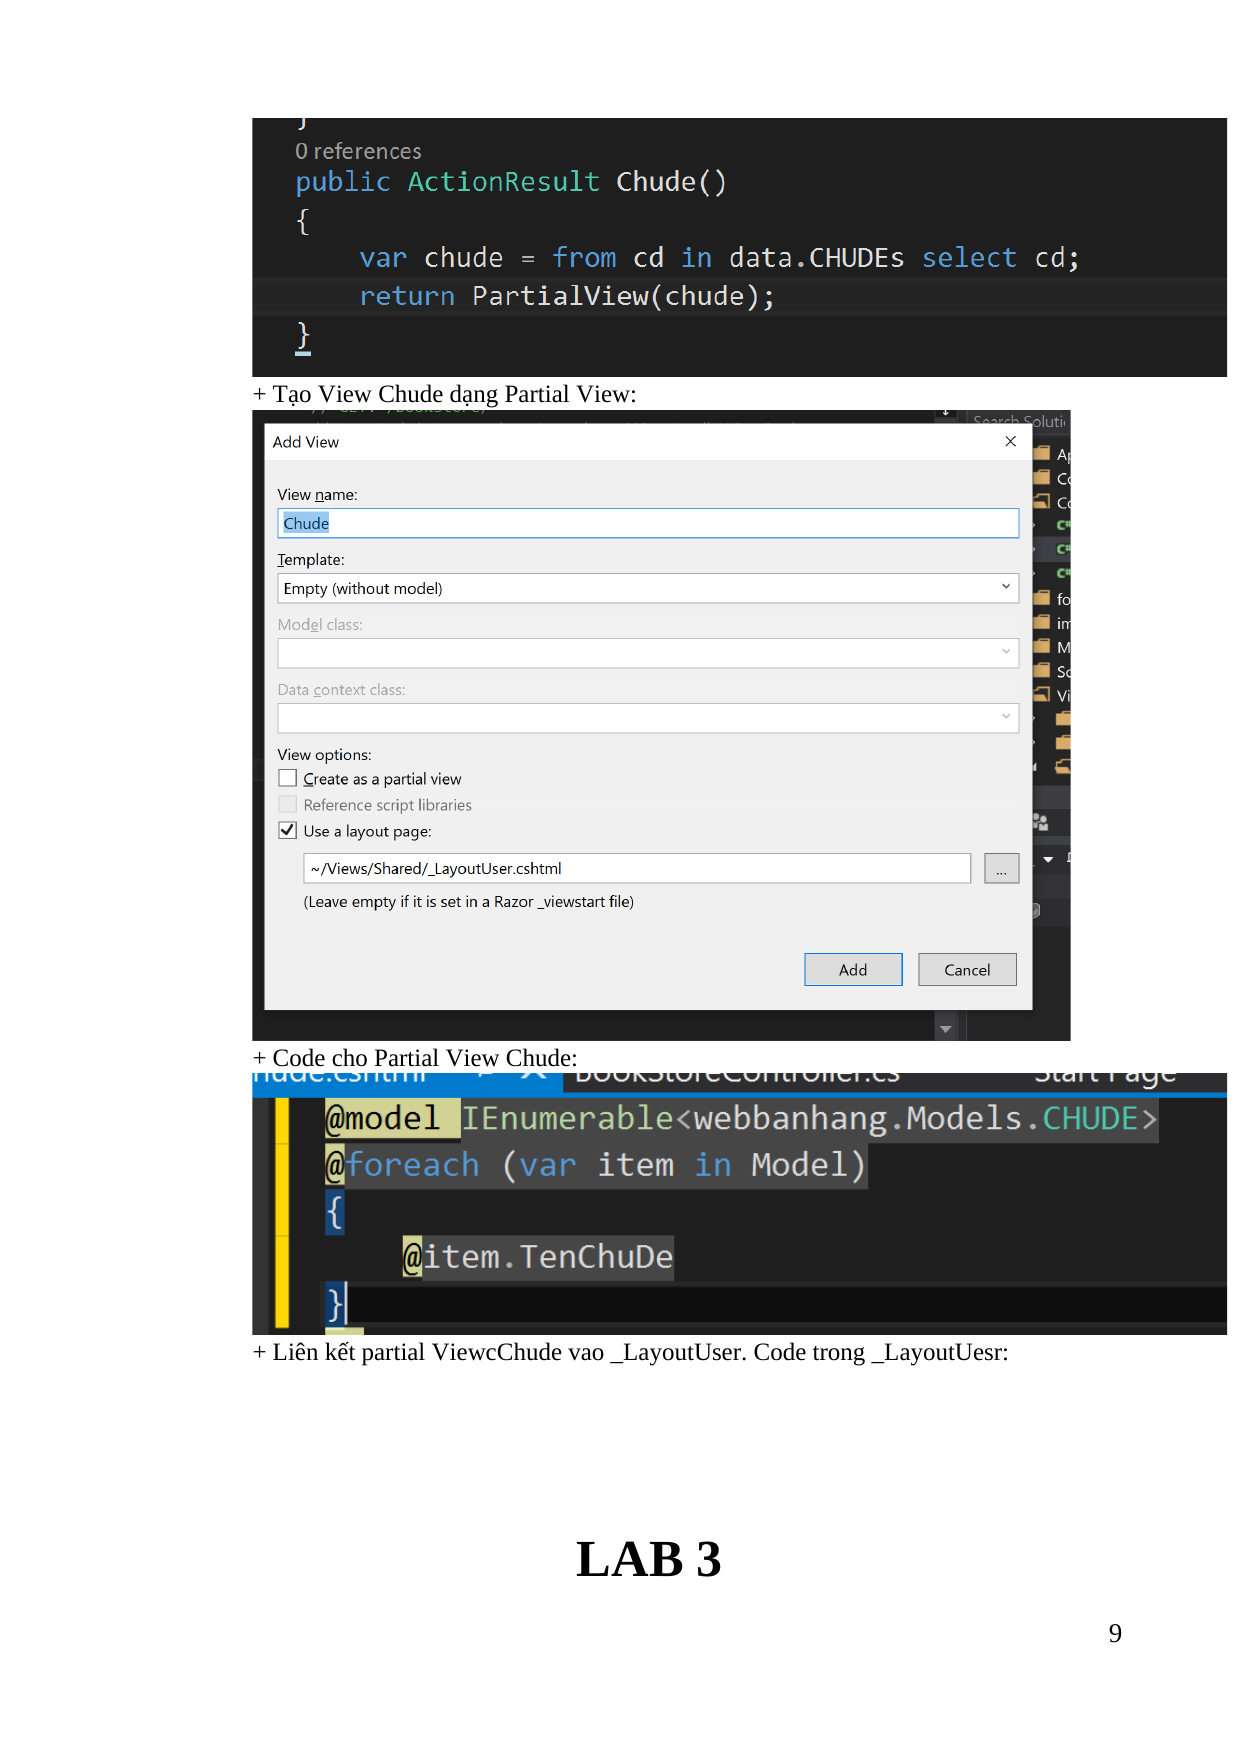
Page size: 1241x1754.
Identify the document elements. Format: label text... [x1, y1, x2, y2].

list + Liên kết partial ViewcChude vao _LayoutUser. Code trong _LayoutUesr: [252, 1337, 1122, 1365]
subtitle LAB 3 [177, 1528, 1122, 1588]
picture [252, 118, 1228, 377]
list + Tạo View Chude dạng Partial View: [252, 379, 1122, 408]
picture [252, 1073, 1228, 1335]
list + Code cho Partial View Chude: [252, 1043, 1122, 1071]
picture [252, 410, 1071, 1041]
